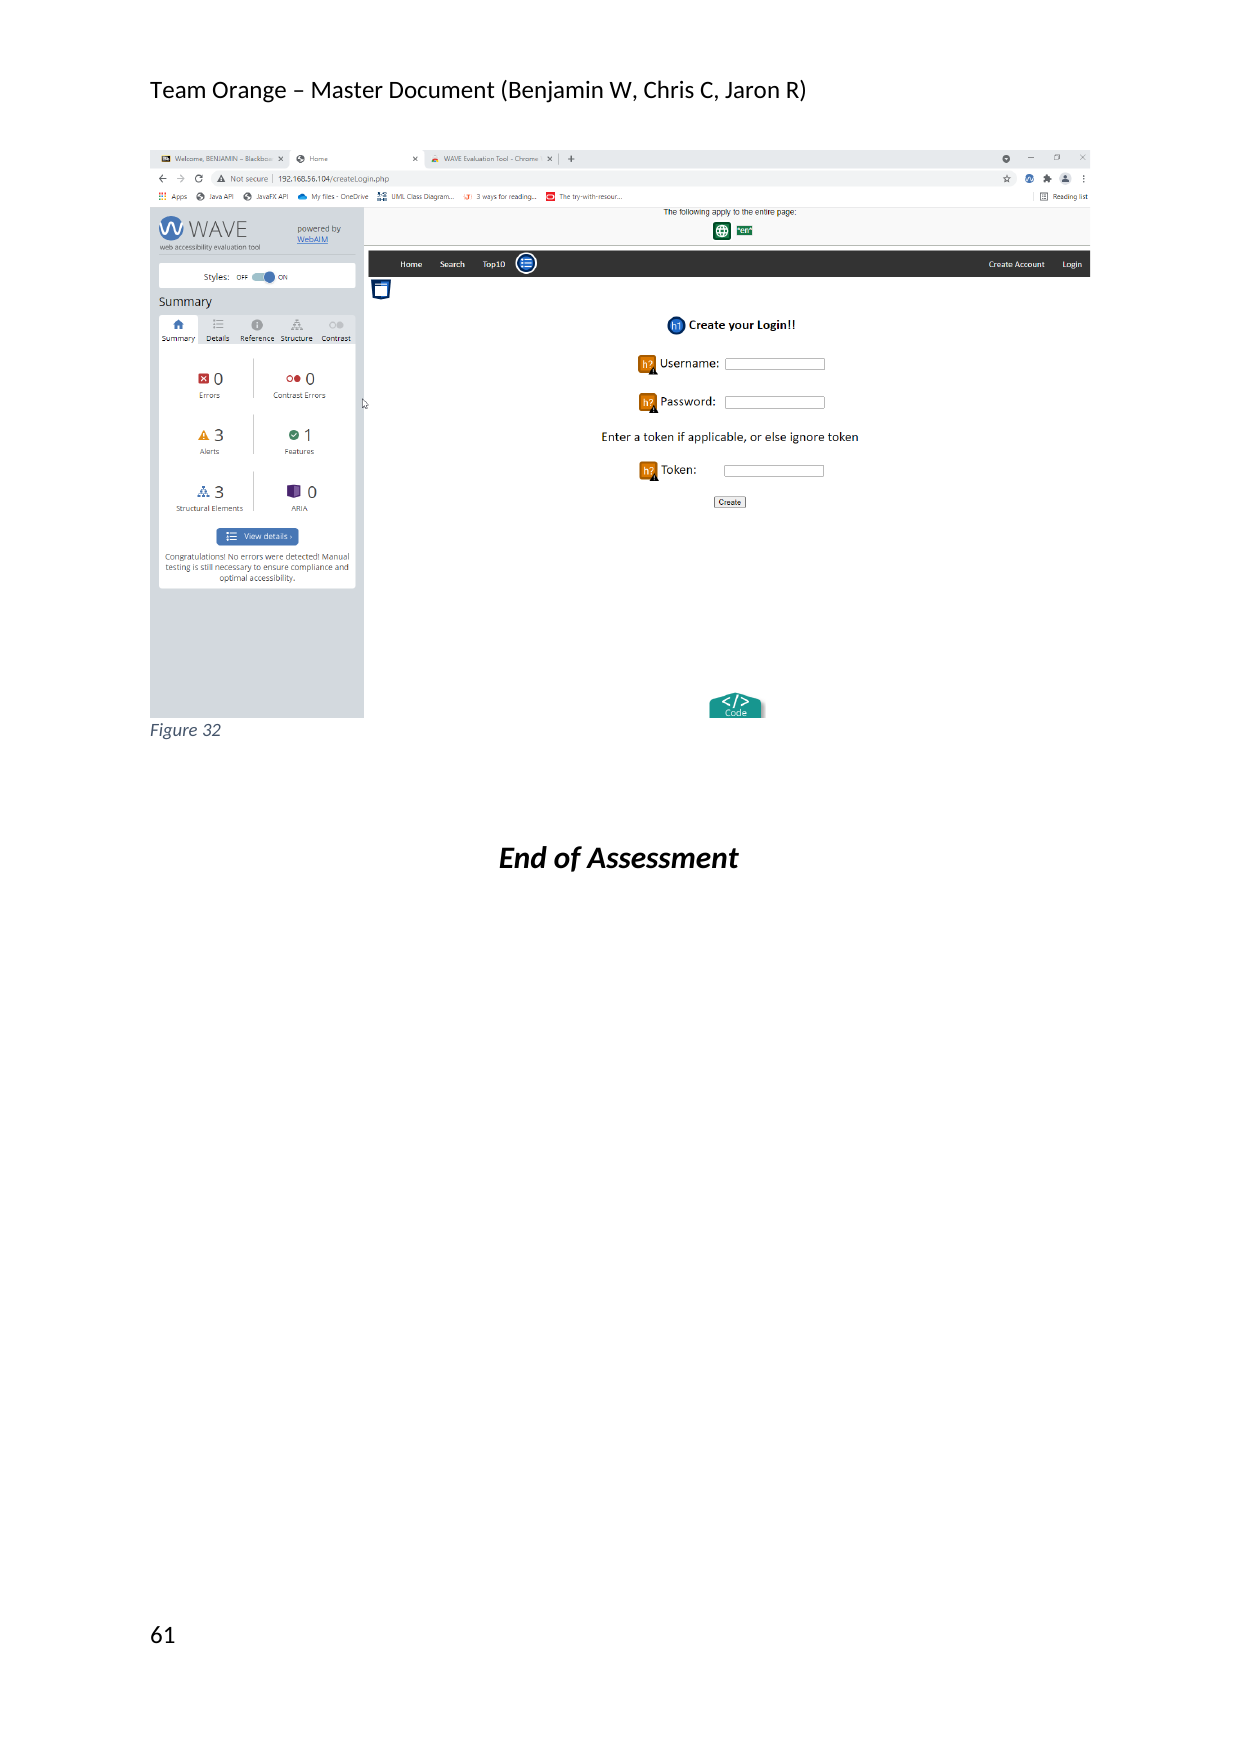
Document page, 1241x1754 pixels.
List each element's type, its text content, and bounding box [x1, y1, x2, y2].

text End of Assessment [150, 838, 1090, 876]
picture [150, 150, 1091, 718]
